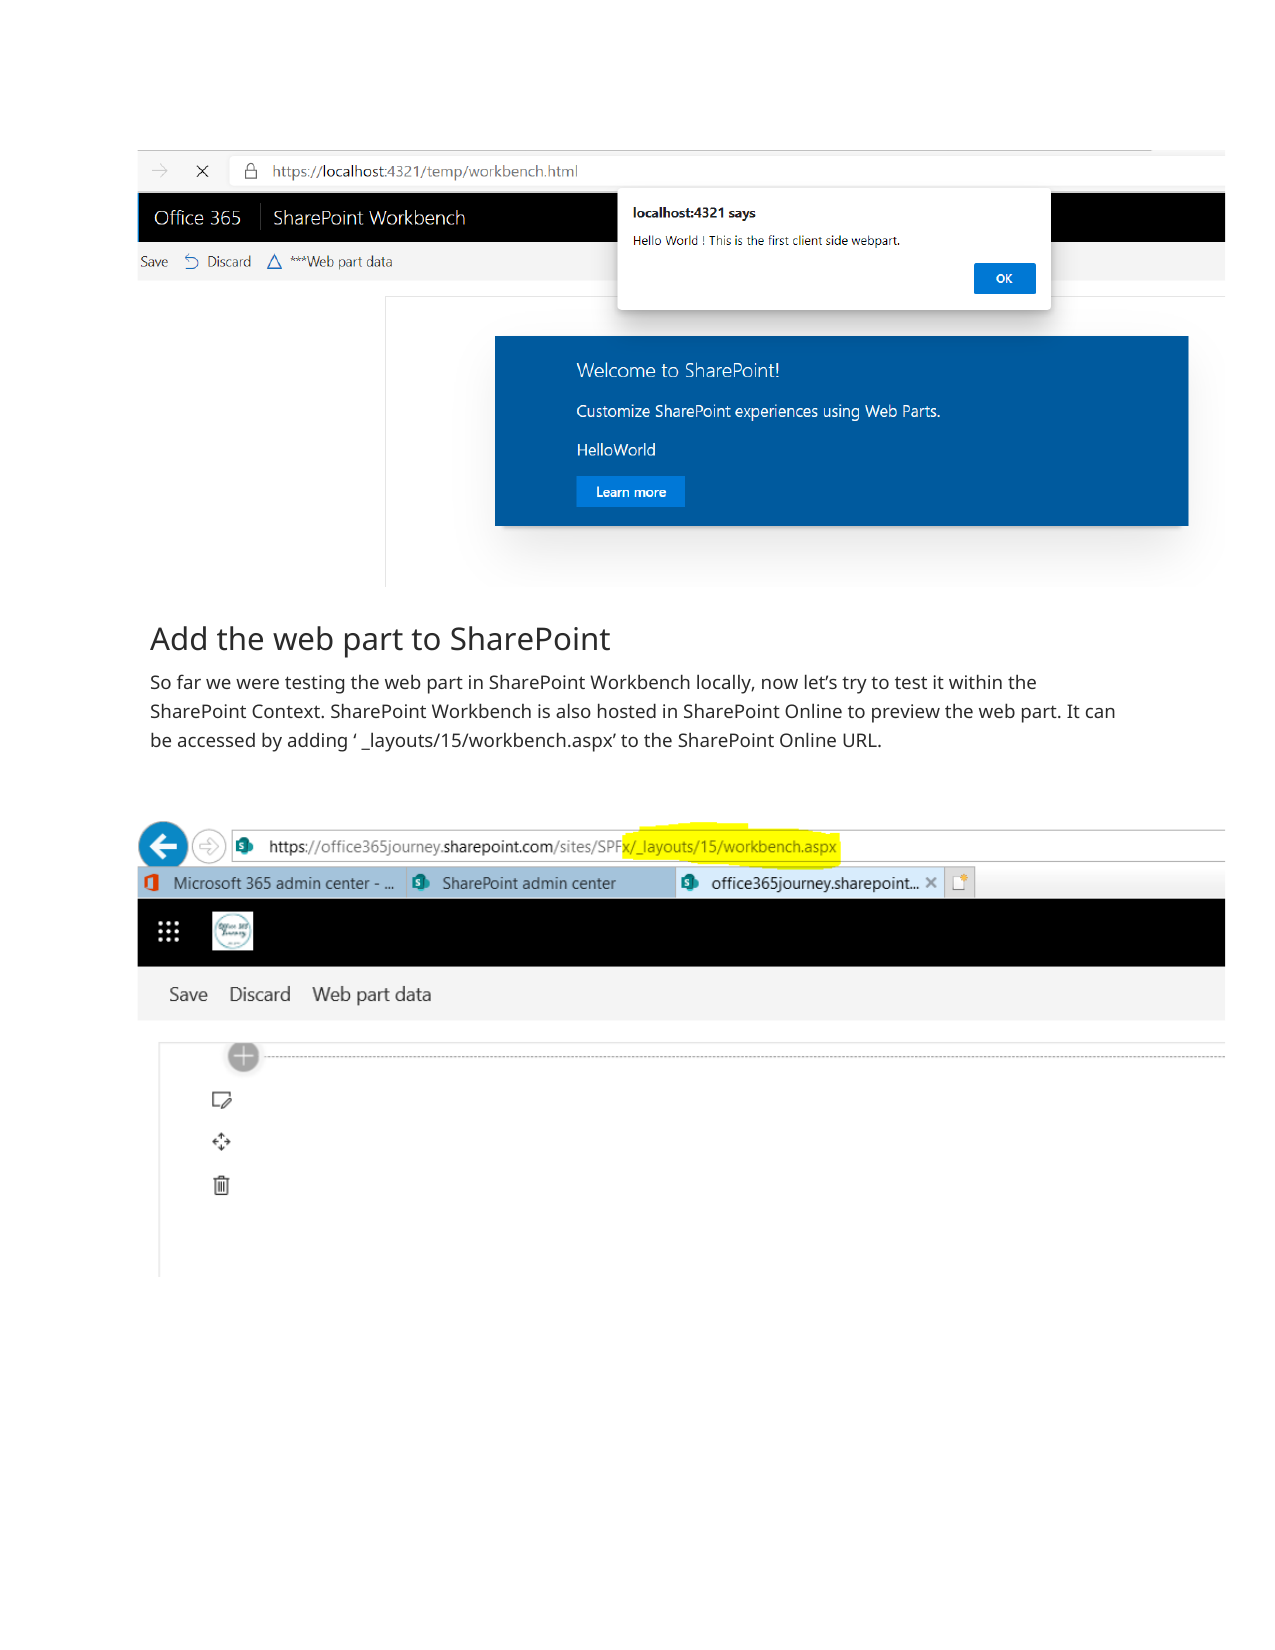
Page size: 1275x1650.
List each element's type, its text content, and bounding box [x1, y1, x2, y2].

picture [137, 792, 1225, 1277]
picture [137, 150, 1225, 587]
subtitle Add the web part to SharePoint [150, 617, 1225, 659]
text So far we were testing the web part in SharePoint Workbench locally, now let’s try to test it within the SharePoint Context. SharePoint Workbench is also hosted in SharePoint Online to preview the web part. It can be accessed by adding ‘ _layouts/15/workbench.aspx’ to the SharePoint Online URL. [150, 669, 1119, 753]
